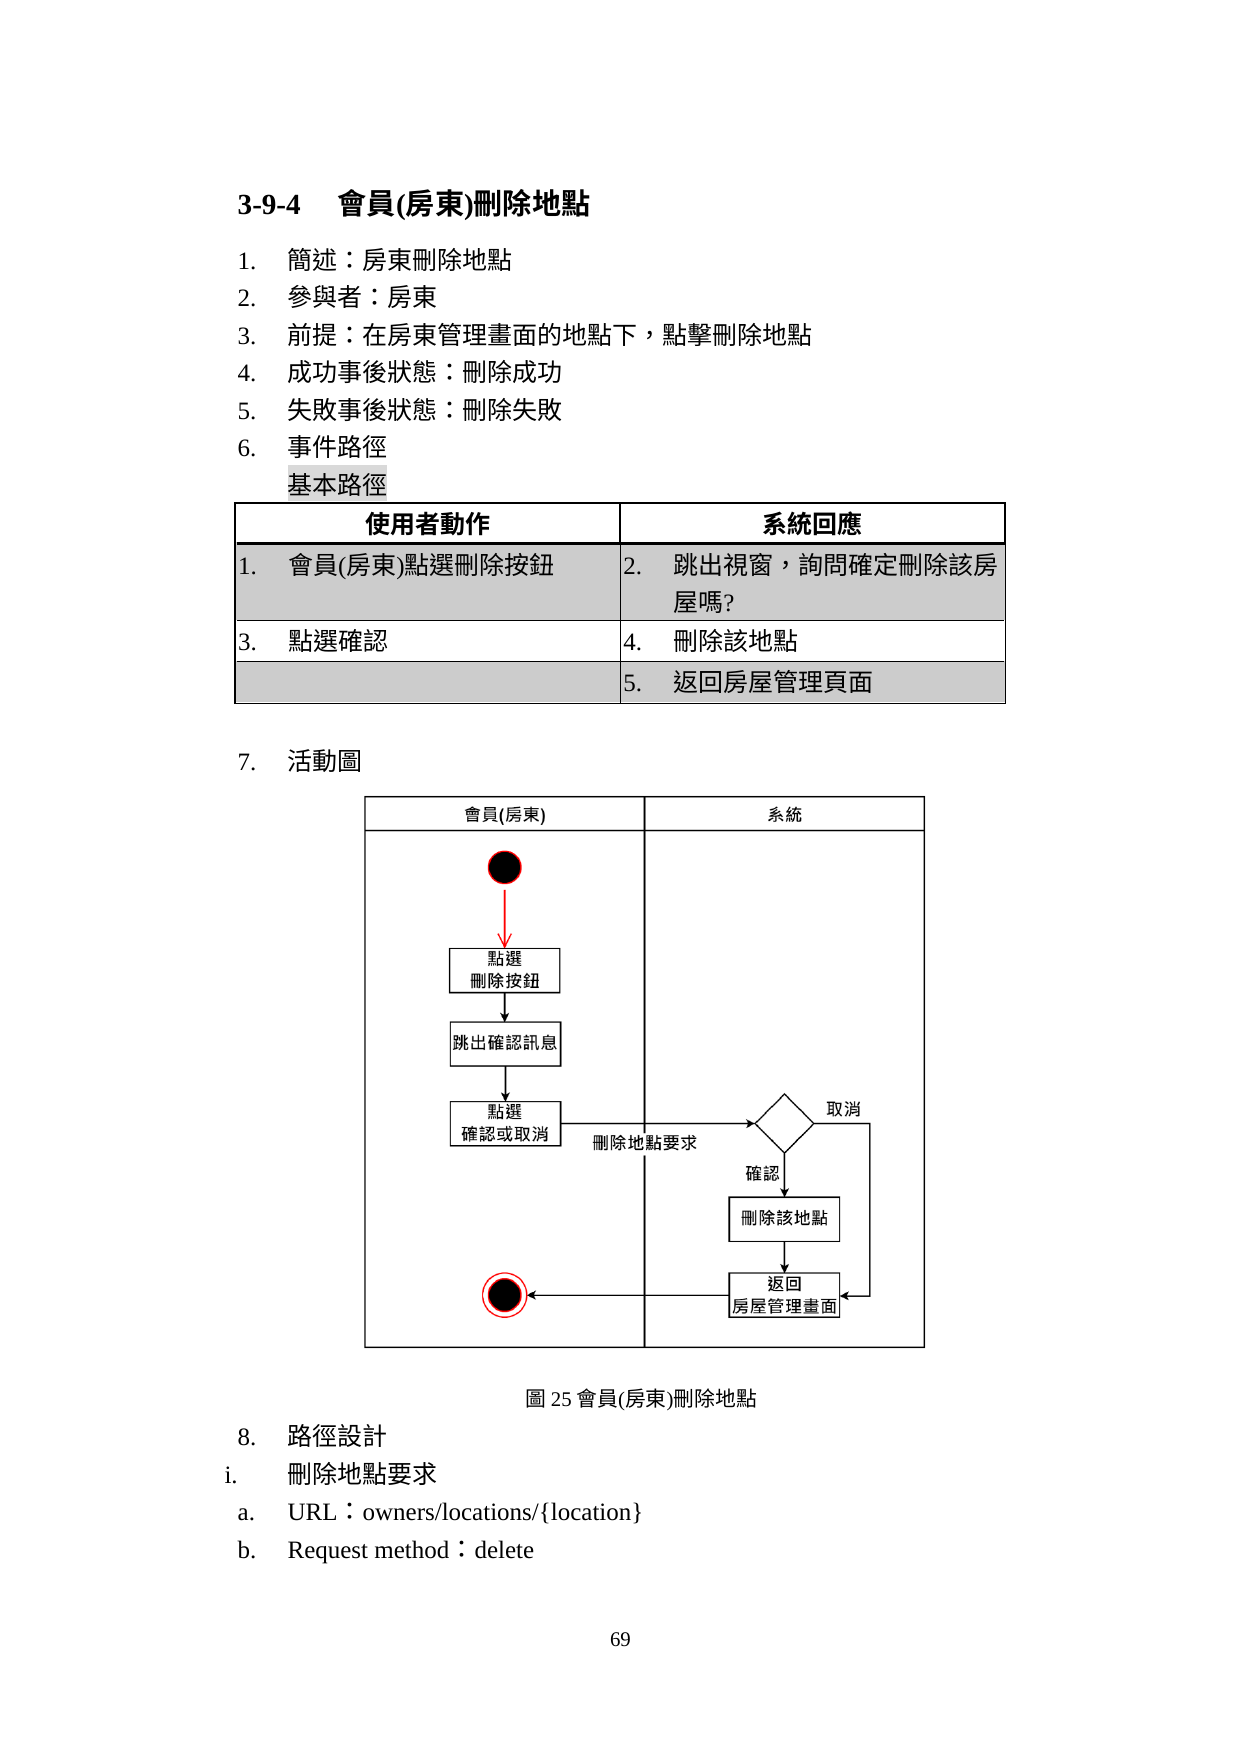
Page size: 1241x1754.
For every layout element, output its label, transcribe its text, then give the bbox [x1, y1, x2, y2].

list 參與者：房東 [237, 277, 1053, 314]
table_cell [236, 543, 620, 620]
list 前提：在房東管理畫面的地點下，點擊刪除地點 [237, 314, 1053, 352]
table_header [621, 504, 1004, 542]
subtitle 會員(房東)刪除地點 [237, 164, 1053, 239]
list 基本路徑 [287, 464, 1053, 502]
picture [350, 778, 941, 1364]
list 事件路徑 [237, 427, 1053, 464]
list URL：owners/locations/{location} [237, 1491, 1053, 1528]
list 成功事後狀態：刪除成功 [237, 352, 1053, 389]
list 簡述：房東刪除地點 [237, 239, 1053, 277]
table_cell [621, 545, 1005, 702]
text 圖 25 會員(房東)刪除地點 [187, 1378, 1053, 1416]
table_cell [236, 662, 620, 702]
list 刪除地點要求 [237, 1453, 1053, 1491]
list Request method：delete [237, 1528, 1053, 1566]
list 路徑設計 [237, 1416, 1053, 1453]
list 失敗事後狀態：刪除失敗 [237, 389, 1053, 427]
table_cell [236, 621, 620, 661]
list 活動圖 [237, 741, 1053, 778]
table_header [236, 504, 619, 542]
